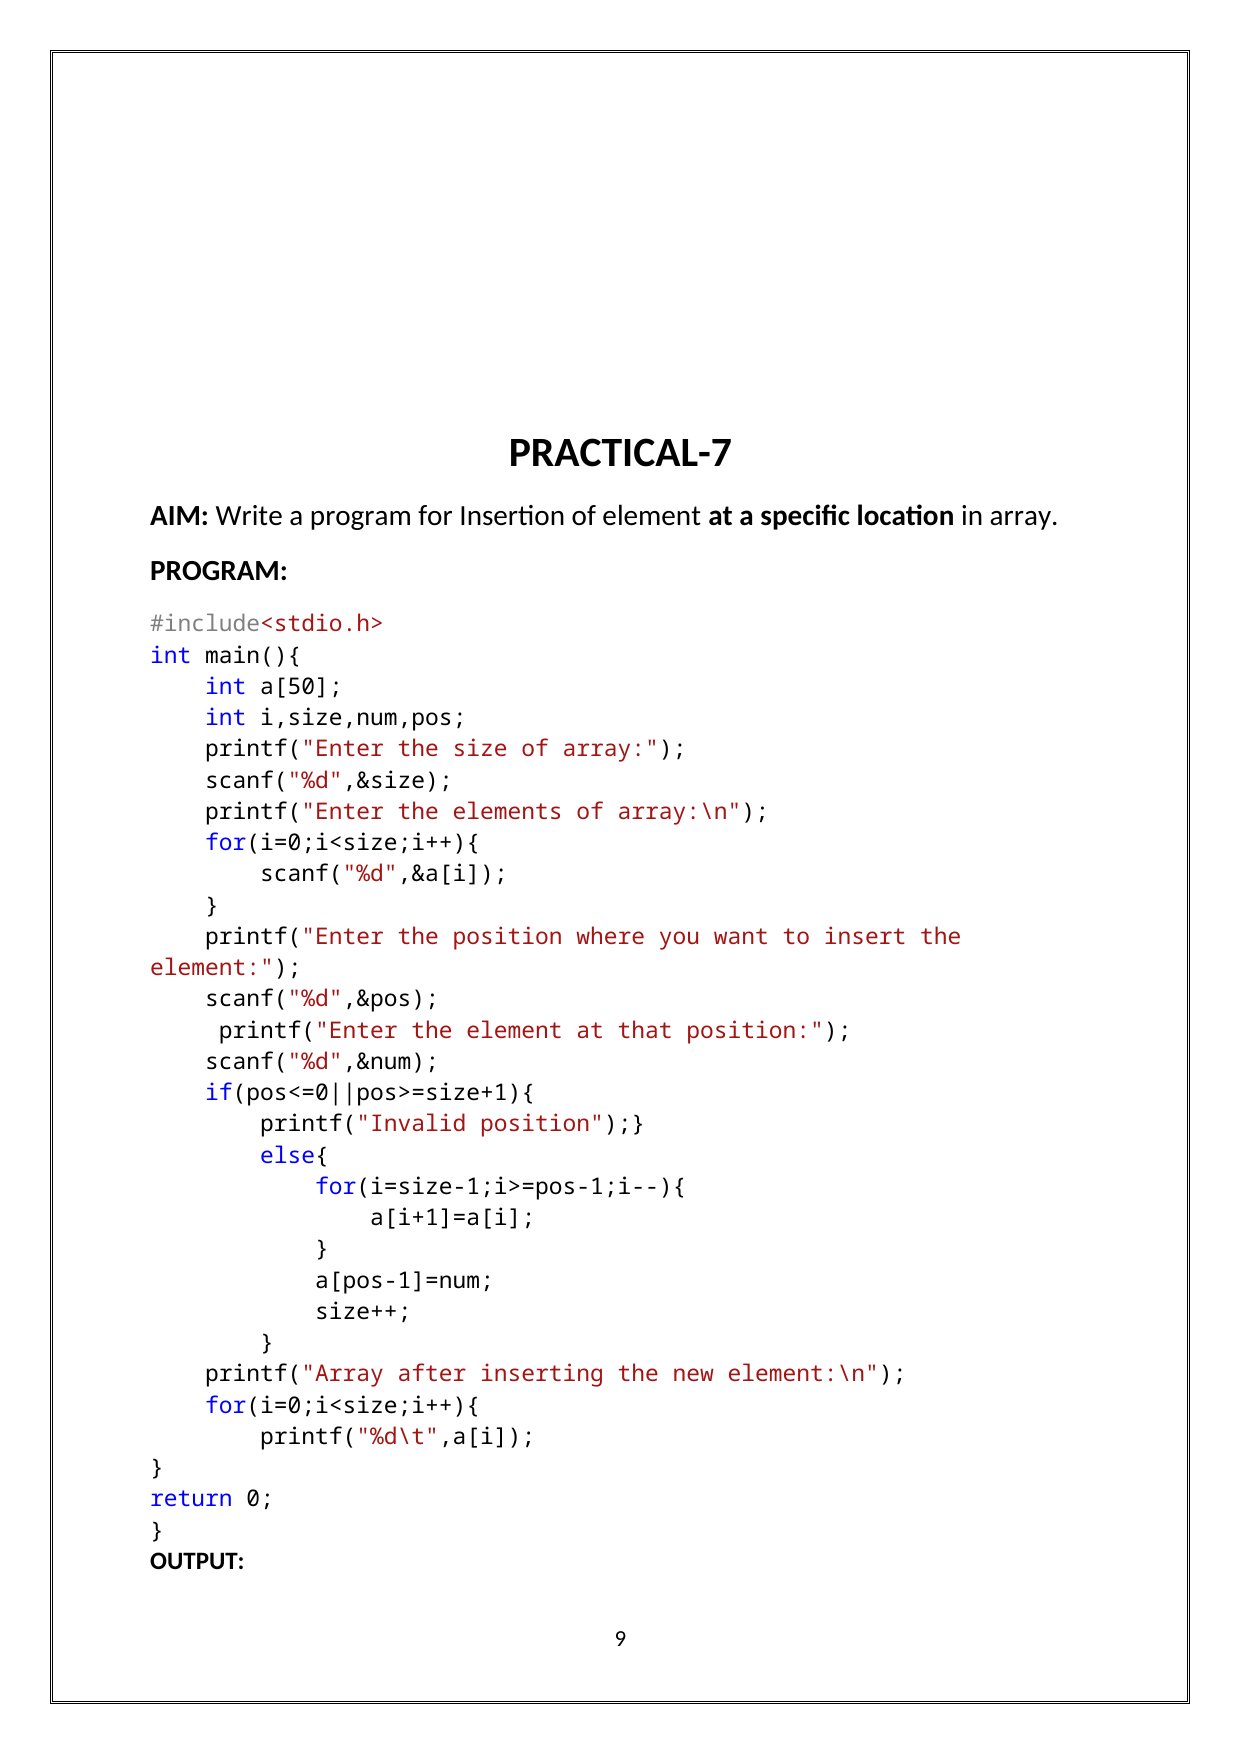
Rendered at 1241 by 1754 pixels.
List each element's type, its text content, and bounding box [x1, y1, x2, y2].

text return 0; [150, 1482, 1090, 1513]
text AIM: Write a program for Insertion of element at a specific location in array. [150, 497, 1090, 533]
text scanf("%d",&num); [150, 1045, 1090, 1076]
text for(i=0;i<size;i++){ [150, 1388, 1090, 1420]
text #include<stdio.h> [150, 607, 1090, 638]
text OUTPUT: [150, 1545, 1090, 1575]
text printf("Array after inserting the new element:\n"); [150, 1357, 1090, 1388]
text PRACTICAL-7 [150, 426, 1090, 476]
text printf("Enter the size of array:"); [150, 732, 1090, 763]
text printf("Enter the position where you want to insert the element:"); [150, 920, 1090, 982]
text PROGRAM: [150, 552, 1090, 588]
text printf("Enter the element at that position:"); [150, 1013, 1090, 1045]
text } [150, 1451, 1090, 1482]
text for(i=size-1;i>=pos-1;i--){ [150, 1170, 1090, 1201]
text a[i+1]=a[i]; [150, 1201, 1090, 1232]
text printf("Invalid position");} [150, 1107, 1090, 1138]
text int a[50]; [150, 670, 1090, 701]
text } [150, 1513, 1090, 1545]
text int main(){ [150, 638, 1090, 670]
text } [150, 1326, 1090, 1357]
text } [150, 888, 1090, 920]
text } [150, 1232, 1090, 1263]
text printf("Enter the elements of array:\n"); [150, 795, 1090, 826]
text else{ [150, 1138, 1090, 1170]
text for(i=0;i<size;i++){ [150, 826, 1090, 857]
text scanf("%d",&pos); [150, 982, 1090, 1013]
text scanf("%d",&a[i]); [150, 857, 1090, 888]
text if(pos<=0||pos>=size+1){ [150, 1076, 1090, 1107]
text scanf("%d",&size); [150, 763, 1090, 795]
text size++; [150, 1295, 1090, 1326]
text a[pos-1]=num; [150, 1263, 1090, 1295]
text printf("%d\t",a[i]); [150, 1420, 1090, 1451]
text int i,size,num,pos; [150, 701, 1090, 732]
